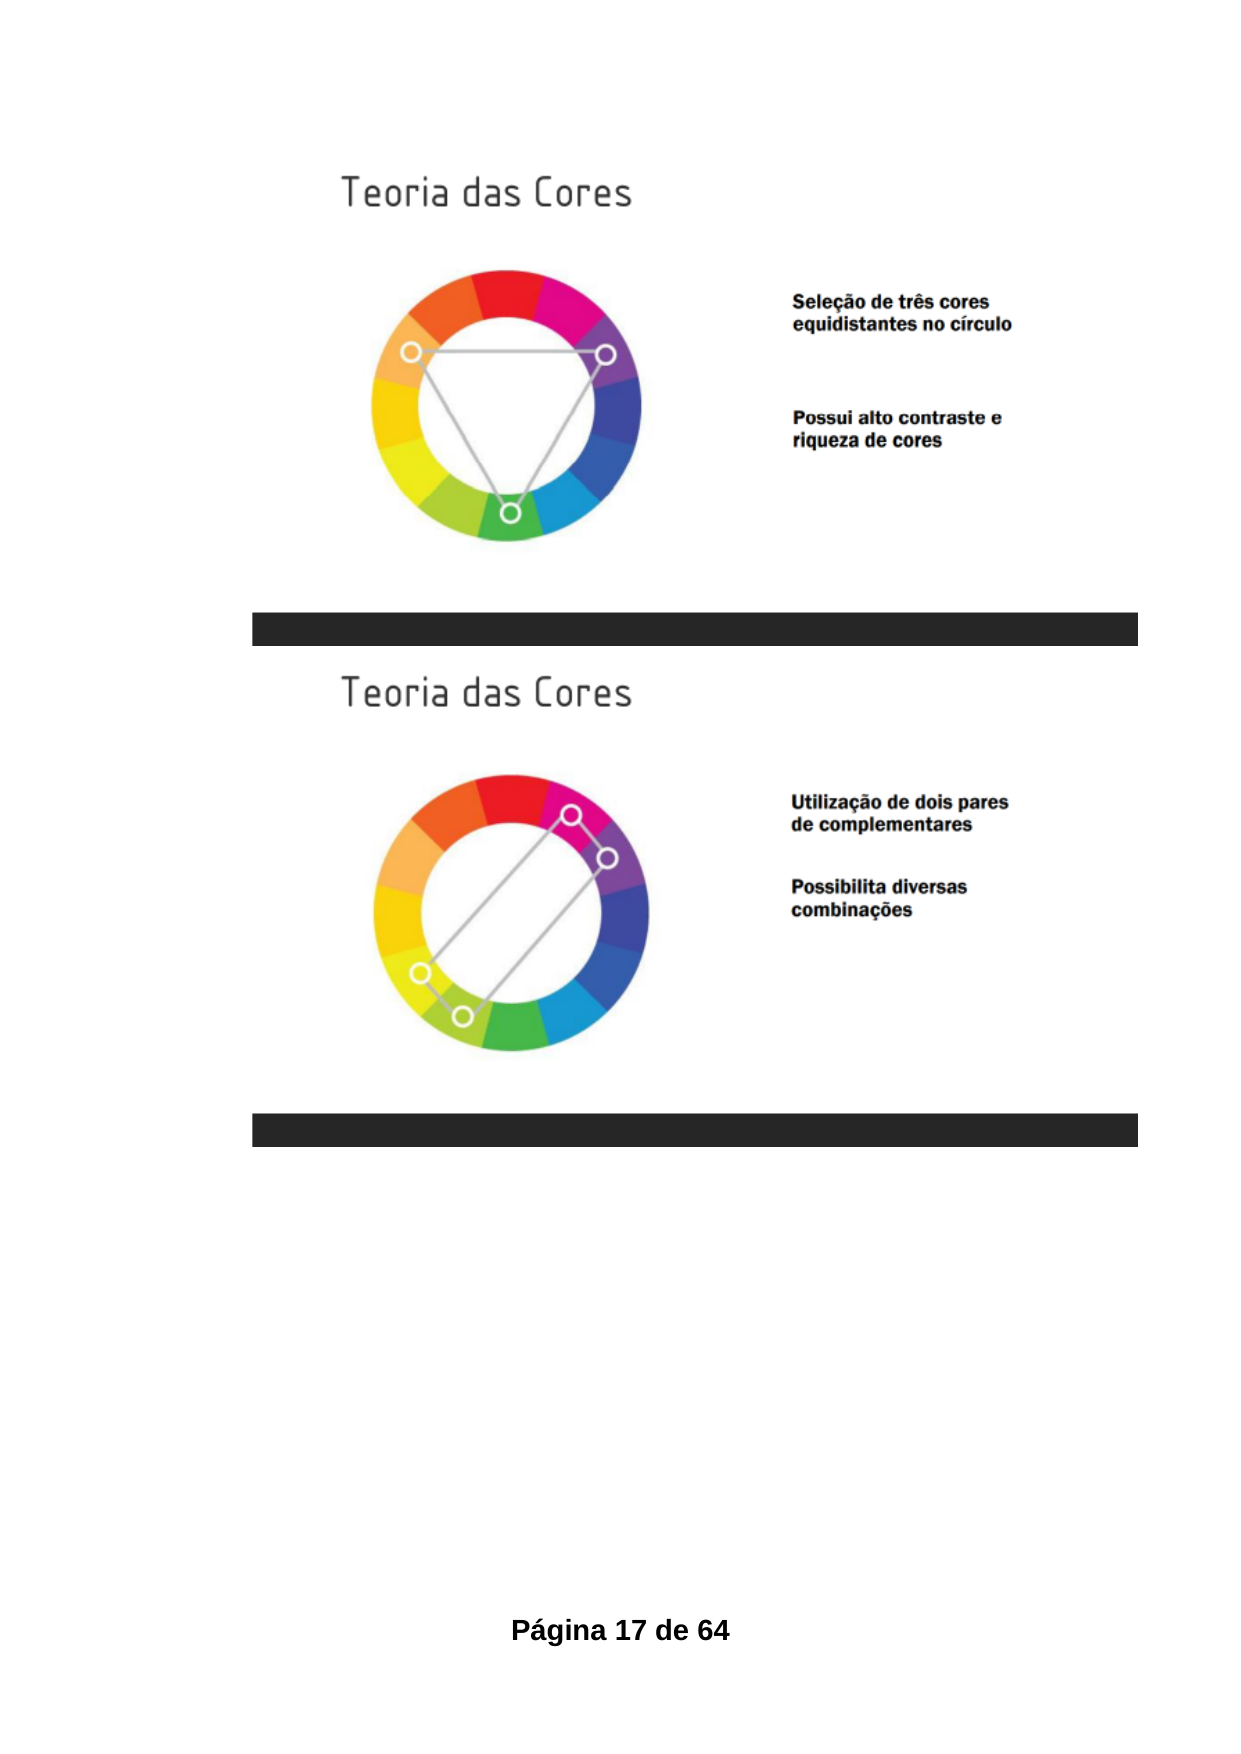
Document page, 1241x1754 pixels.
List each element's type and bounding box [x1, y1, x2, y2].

picture [252, 648, 1138, 1147]
picture [252, 147, 1138, 646]
